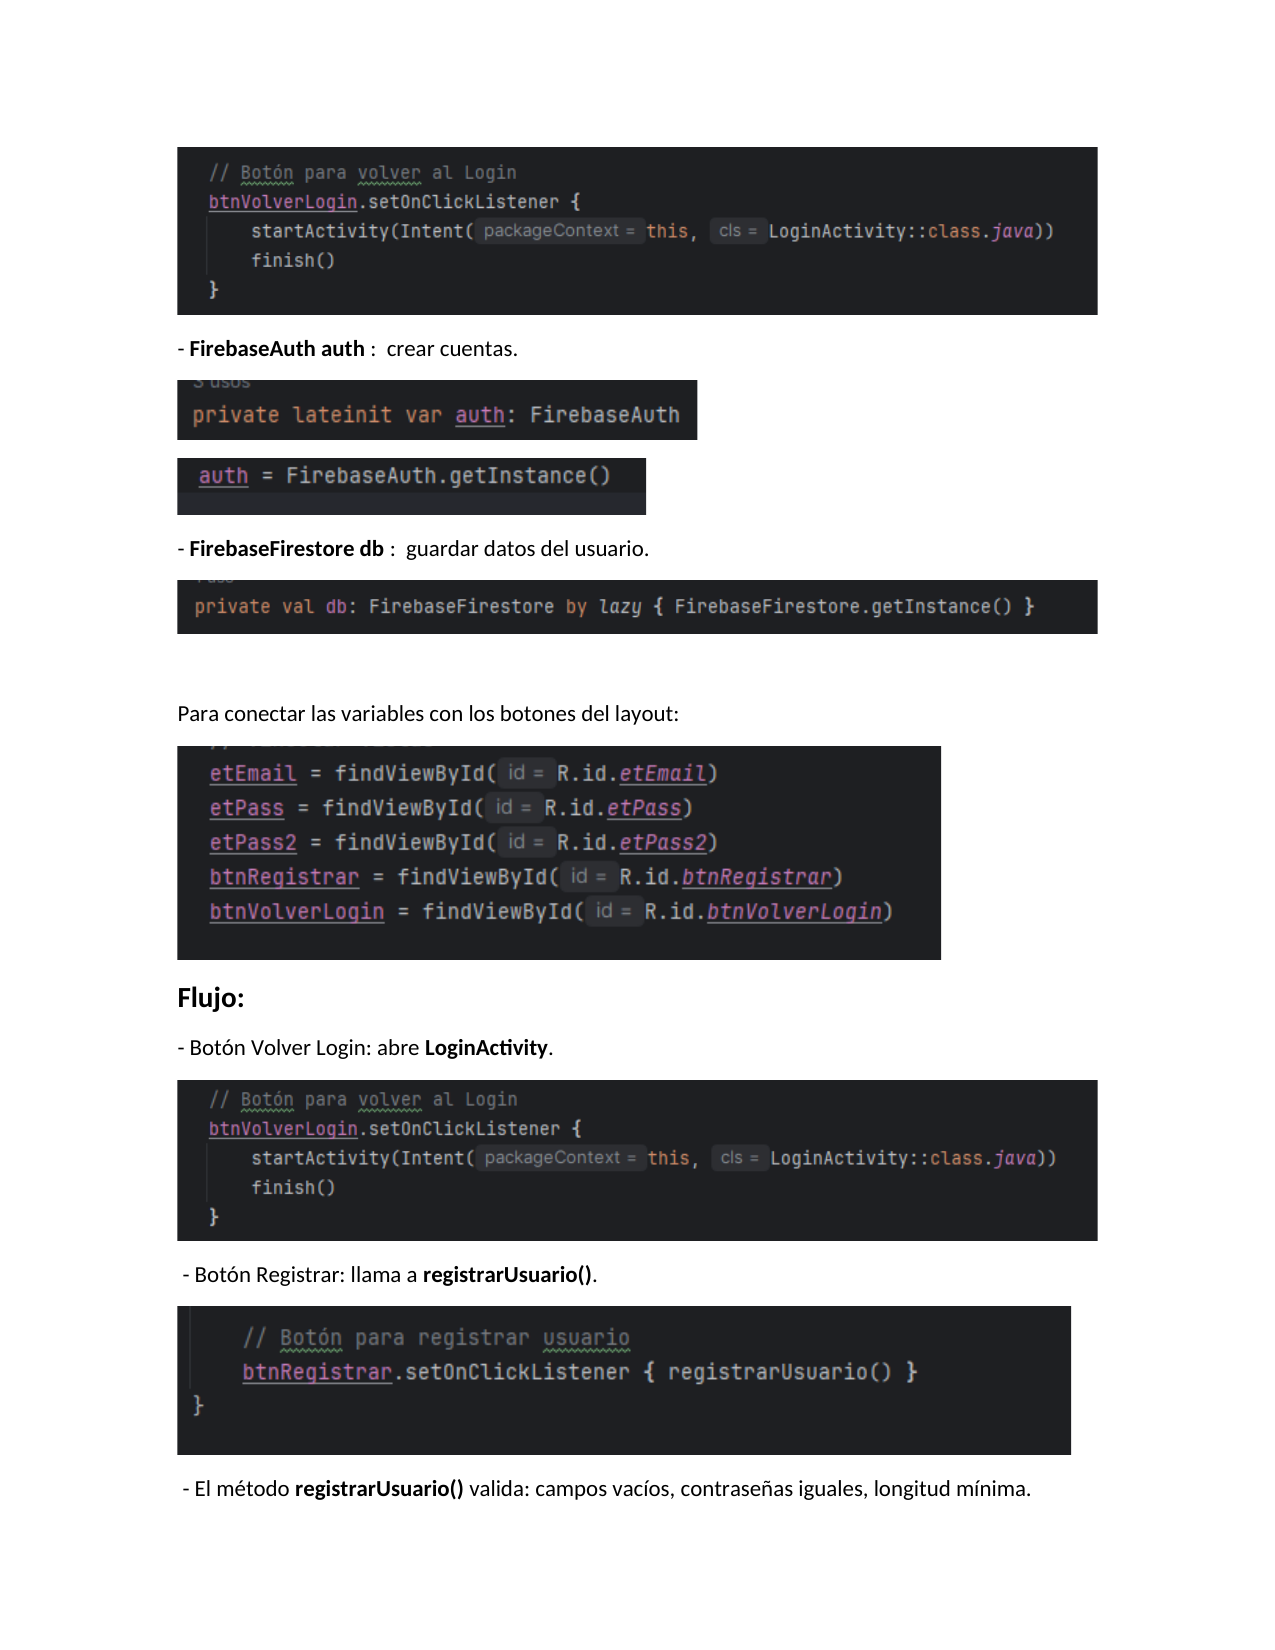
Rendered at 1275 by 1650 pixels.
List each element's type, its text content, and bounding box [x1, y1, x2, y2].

text - El método registrarUsuario() valida: campos vacíos, contraseñas iguales, longitud mínima. [177, 1474, 1098, 1502]
text - FirebaseAuth auth : crear cuentas. [177, 334, 1098, 362]
picture [177, 1306, 1072, 1455]
picture [177, 380, 698, 440]
text - FirebaseFirestore db : guardar datos del usuario. [177, 534, 1098, 562]
text - Botón Volver Login: abre LoginActivity. [177, 1033, 1098, 1061]
text - Botón Registrar: llama a registrarUsuario(). [177, 1260, 1098, 1288]
picture [177, 147, 1098, 315]
picture [177, 1080, 1098, 1241]
text Para conectar las variables con los botones del layout: [177, 699, 1098, 727]
picture [177, 580, 1098, 634]
picture [177, 746, 942, 960]
text Flujo: [177, 979, 1098, 1014]
picture [177, 458, 647, 515]
